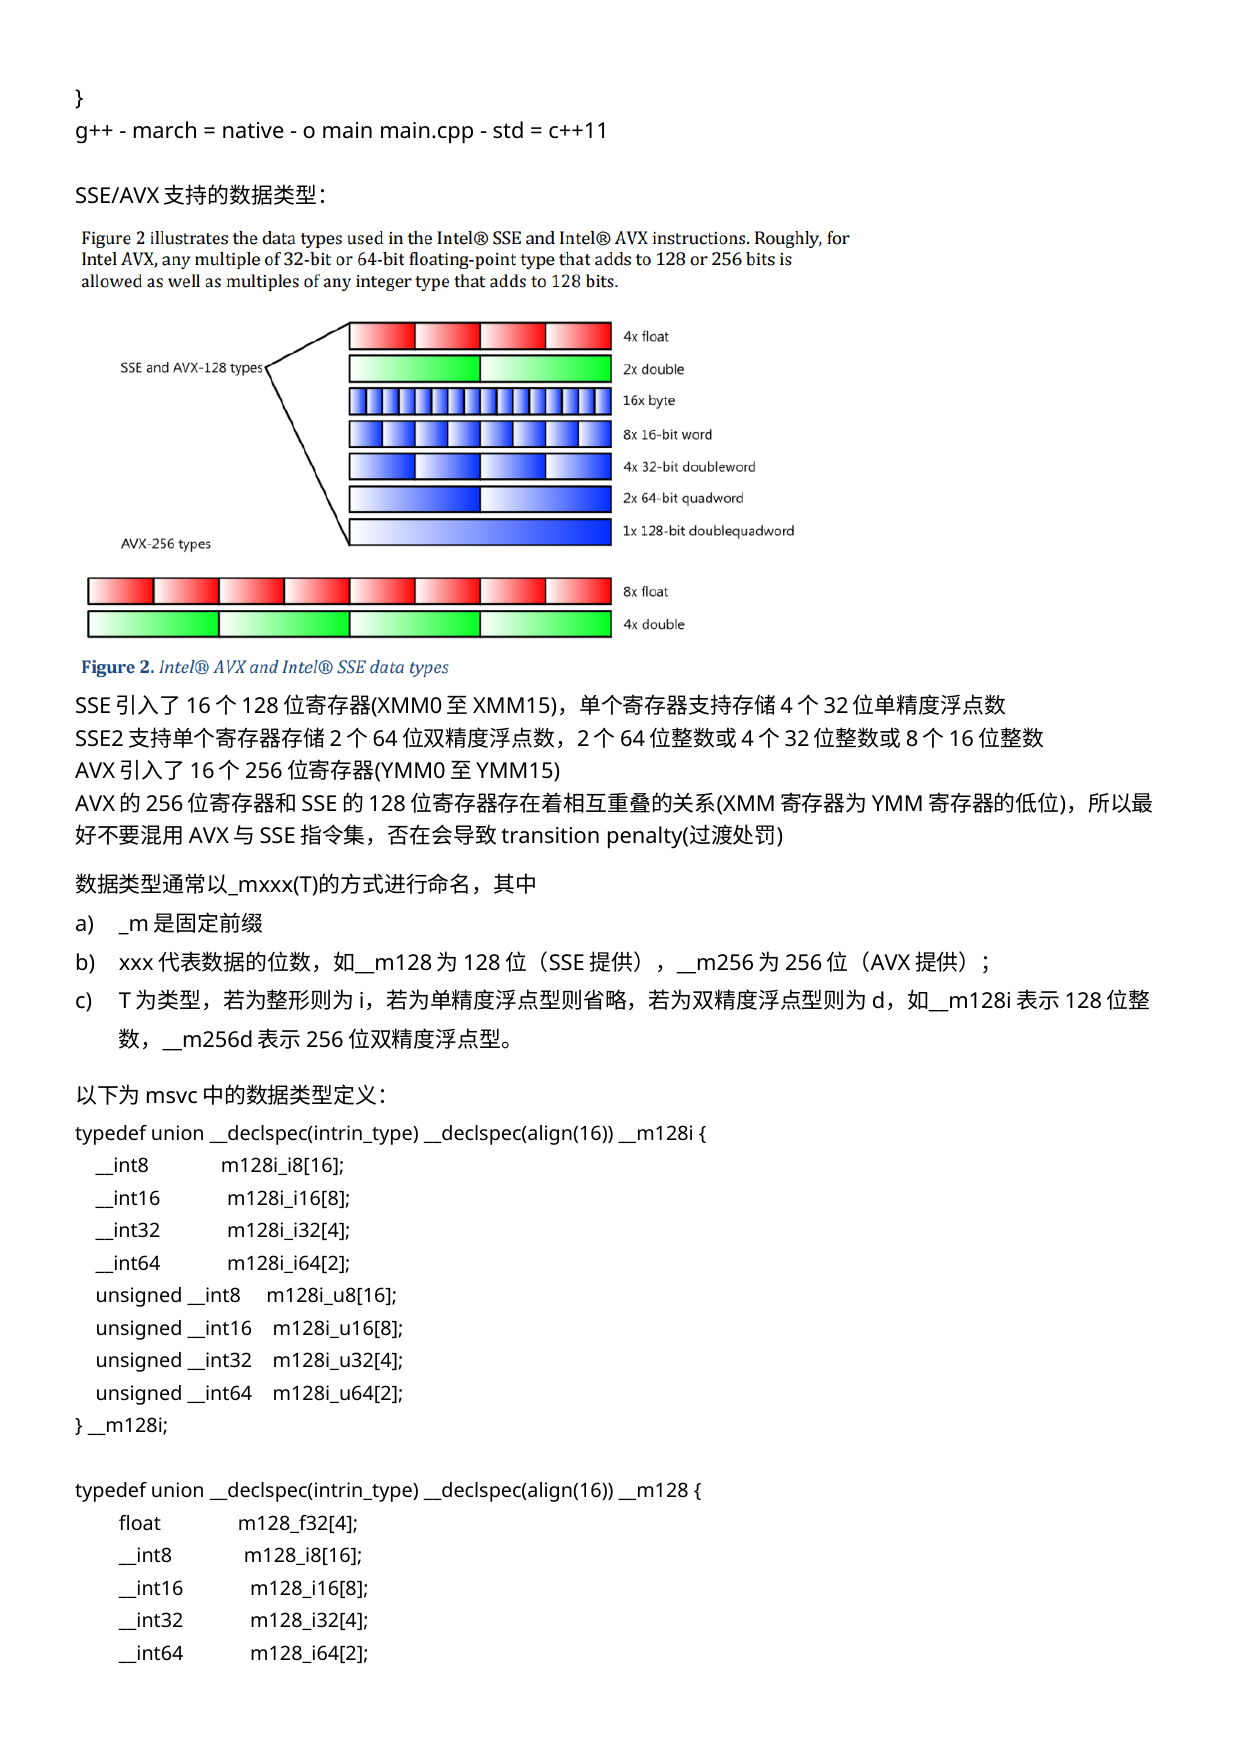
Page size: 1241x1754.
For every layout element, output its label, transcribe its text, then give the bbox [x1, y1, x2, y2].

text AVX引入了16个256位寄存器(YMM0至YMM15) [75, 753, 1165, 785]
text __int64 m128i_i64[2]; [75, 1246, 1165, 1279]
text typedef union __declspec(intrin_type) __declspec(align(16)) __m128i { [75, 1116, 1165, 1149]
text unsigned __int8 m128i_u8[16]; [75, 1279, 1165, 1311]
list T为类型，若为整形则为i，若为单精度浮点型则省略，若为双精度浮点型则为d，如__m128i表示128位整数，__m256d表示256位双精度浮点型。 [75, 983, 1165, 1055]
text __int16 m128i_i16[8]; [75, 1181, 1165, 1214]
picture [75, 229, 852, 680]
text SSE/AVX支持的数据类型： [75, 178, 1165, 211]
text __int32 m128i_i32[4]; [75, 1214, 1165, 1246]
text AVX的256位寄存器和SSE的128位寄存器存在着相互重叠的关系(XMM寄存器为YMM寄存器的低位)，所以最好不要混用AVX与SSE指令集，否在会导致transition penalty(过渡处罚) [75, 785, 1165, 850]
text 数据类型通常以_mxxx(T)的方式进行命名，其中 [75, 867, 1165, 899]
text unsigned __int32 m128i_u32[4]; [75, 1344, 1165, 1376]
text g++ - march = native - o main main.cpp - std = c++11 [75, 113, 1165, 146]
text __int16 m128_i16[8]; [75, 1571, 1165, 1604]
text __int8 m128i_i8[16]; [75, 1149, 1165, 1181]
list xxx代表数据的位数，如__m128为128位（SSE提供），__m256为256位（AVX提供）； [75, 944, 1165, 977]
text SSE2支持单个寄存器存储2个64位双精度浮点数，2个64位整数或4个32位整数或8个16位整数 [75, 720, 1165, 753]
text __int64 m128_i64[2]; [75, 1636, 1165, 1669]
text __int8 m128_i8[16]; [75, 1539, 1165, 1571]
text 以下为msvc中的数据类型定义： [75, 1077, 1165, 1110]
text } [75, 81, 1165, 113]
text } __m128i; [75, 1409, 1165, 1441]
list _m是固定前缀 [75, 906, 1165, 938]
text typedef union __declspec(intrin_type) __declspec(align(16)) __m128 { [75, 1474, 1165, 1506]
text SSE引入了16个128位寄存器(XMM0至XMM15)，单个寄存器支持存储4个32位单精度浮点数 [75, 688, 1165, 720]
text unsigned __int64 m128i_u64[2]; [75, 1376, 1165, 1409]
text float m128_f32[4]; [75, 1506, 1165, 1539]
text unsigned __int16 m128i_u16[8]; [75, 1311, 1165, 1344]
text __int32 m128_i32[4]; [75, 1604, 1165, 1636]
